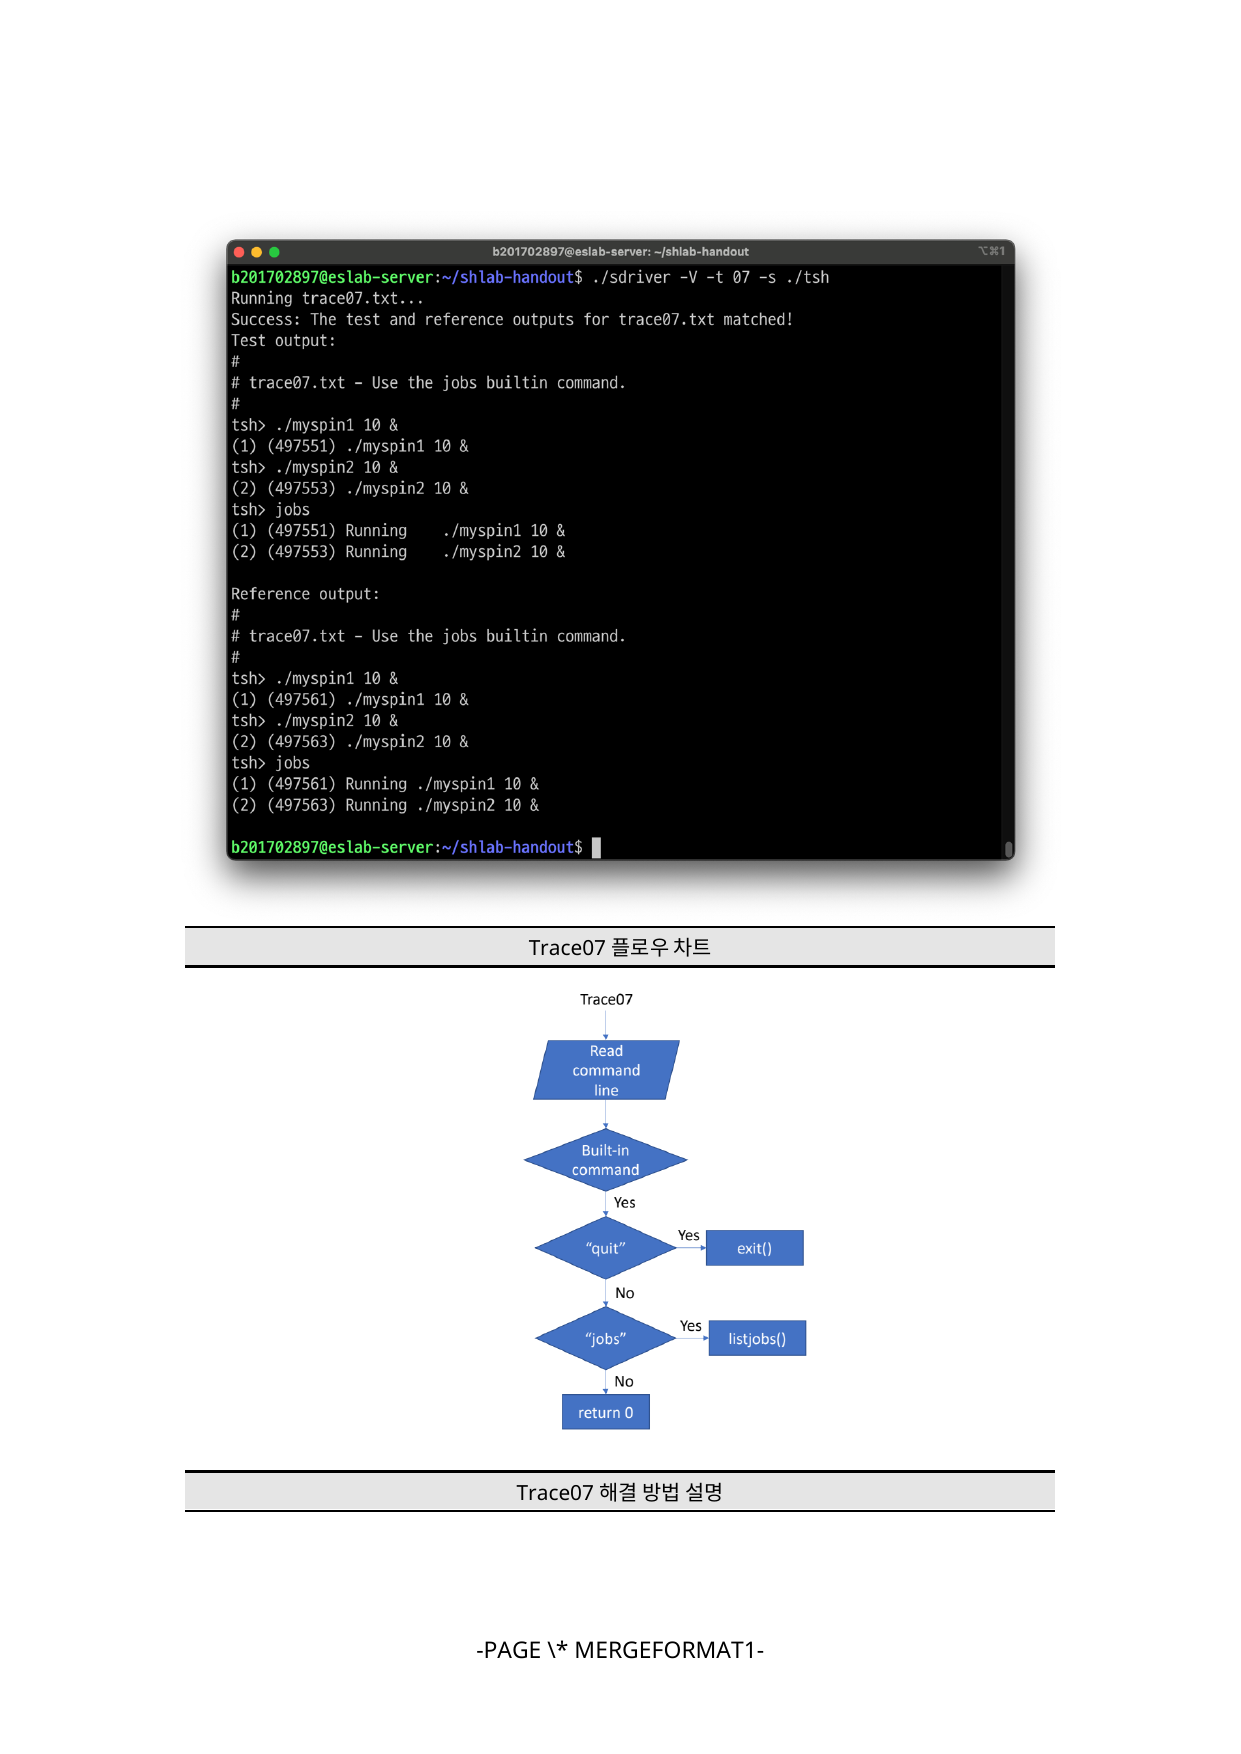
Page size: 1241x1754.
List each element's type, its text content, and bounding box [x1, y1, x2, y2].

table_header Trace07 해결 방법 설명 [185, 1473, 1055, 1509]
table_header Trace07 플로우 차트 [185, 928, 1055, 965]
picture [177, 206, 1063, 925]
